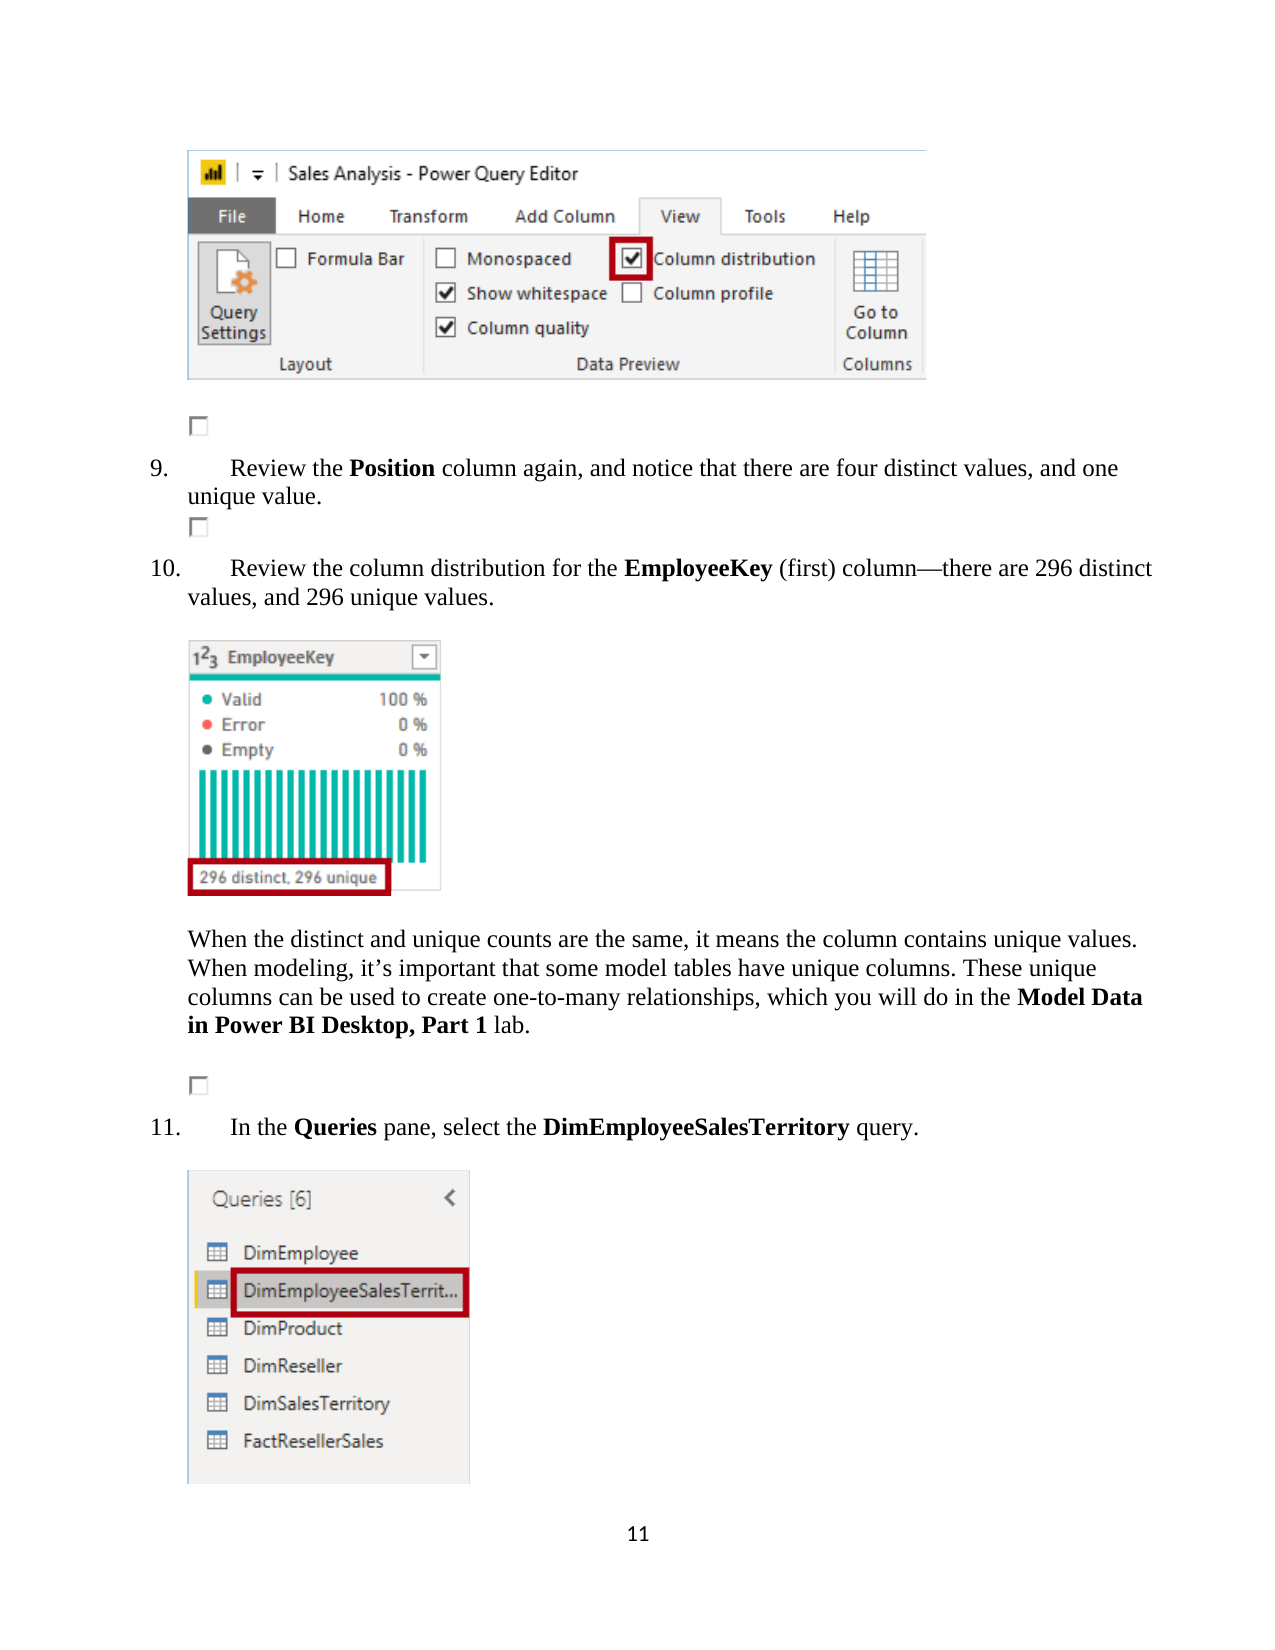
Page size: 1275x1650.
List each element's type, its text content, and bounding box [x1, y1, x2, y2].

picture [187, 150, 927, 380]
picture [187, 1170, 470, 1484]
list Review the column distribution for the EmployeeKey (first) column—there are 296 distinct values, and 296 unique values. [150, 510, 1162, 611]
text When the distinct and unique counts are the same, it means the column contains unique values. When modeling, it’s important that some model tables have unique columns. These unique columns can be used to create one-to-many relationships, which you will do in the Model Data in Power BI Desktop, Part 1 lab. [187, 924, 1162, 1039]
list In the Queries pane, select the DimEmployeeSalesTerritory query. [150, 1068, 1162, 1141]
list Review the Position column again, and notice that there are four distinct values, and one unique value. [150, 409, 1162, 510]
picture [187, 640, 442, 896]
